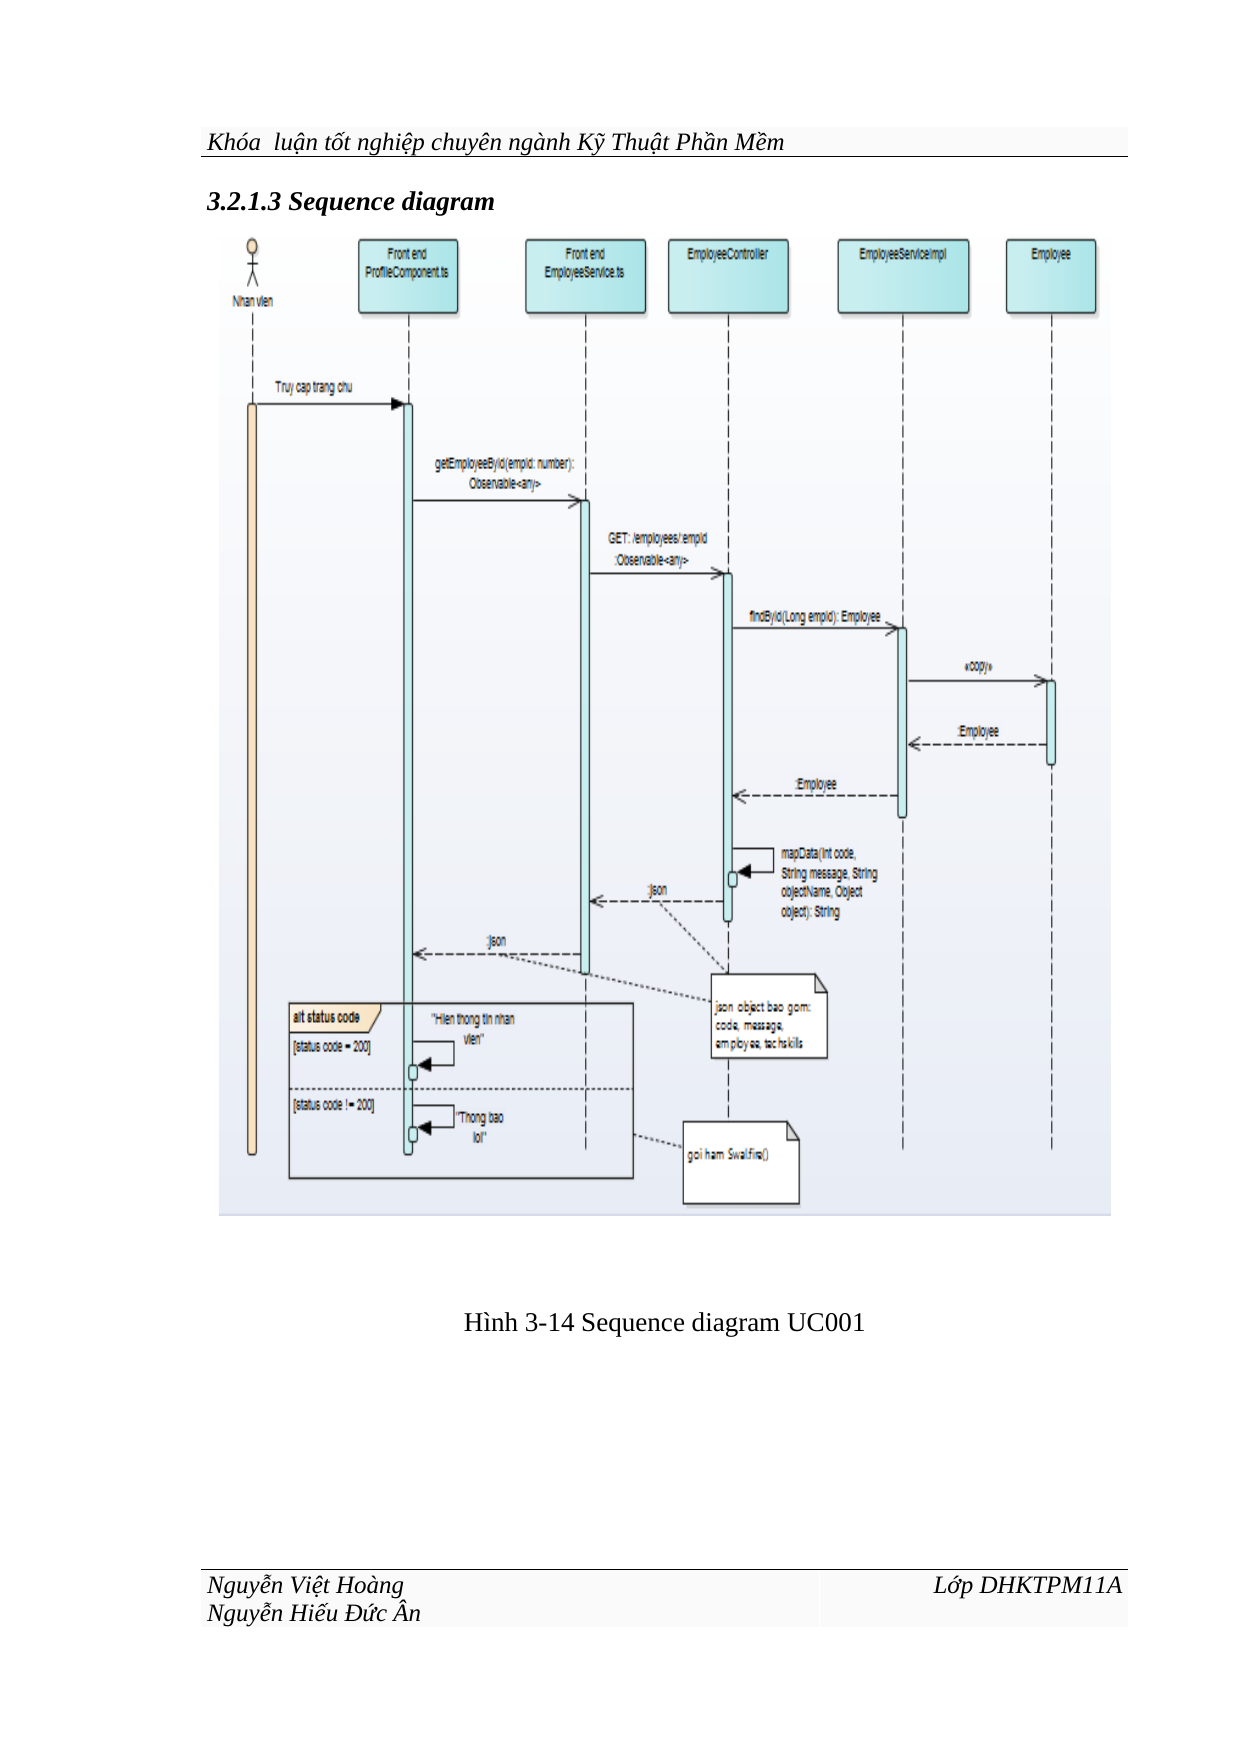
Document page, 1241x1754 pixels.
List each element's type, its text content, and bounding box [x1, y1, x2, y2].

picture [218, 234, 1111, 1216]
subtitle Sequence diagram [207, 185, 1122, 216]
